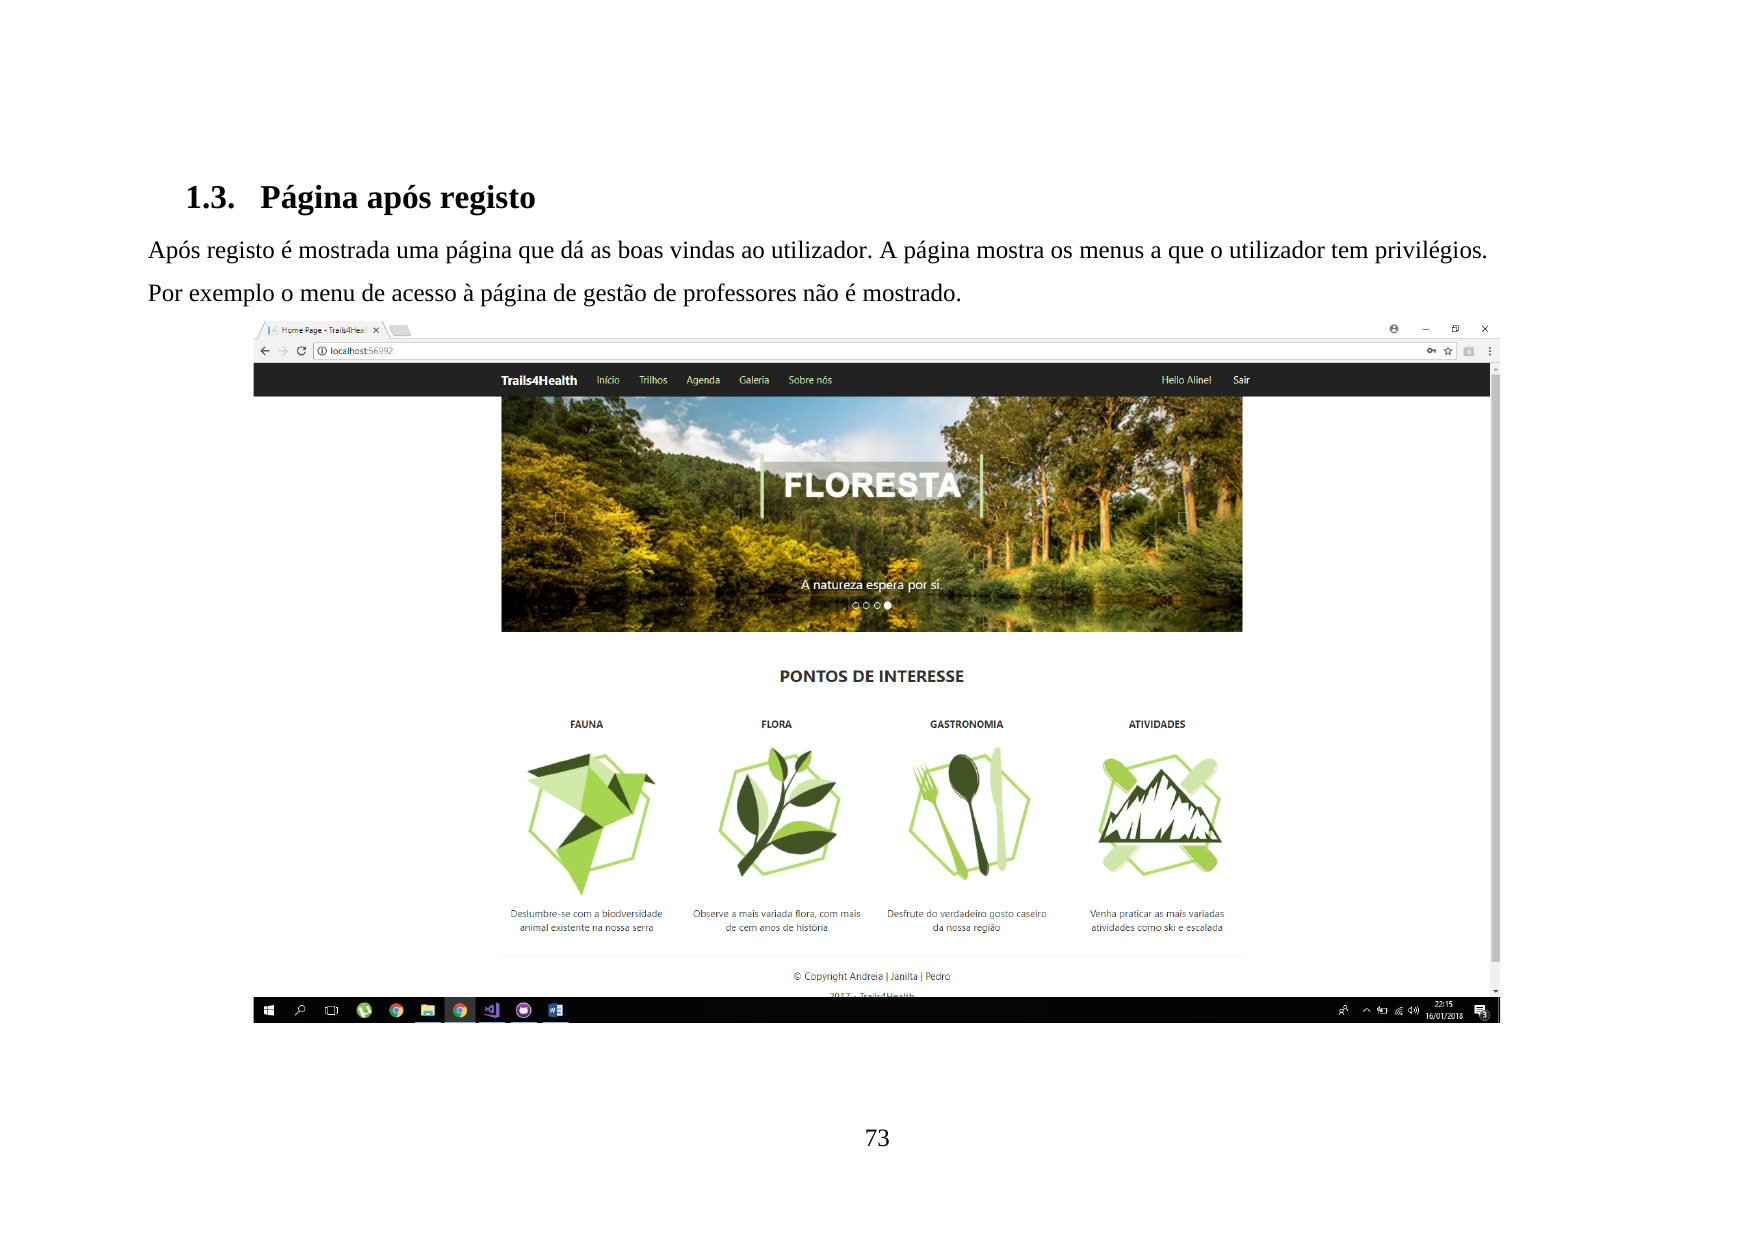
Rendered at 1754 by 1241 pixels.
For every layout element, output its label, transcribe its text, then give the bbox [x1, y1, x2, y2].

text Por exemplo o menu de acesso à página de gestão de professores não é mostrado. [148, 278, 1606, 307]
picture [253, 321, 1501, 1023]
subtitle Página após registo [185, 177, 1606, 216]
text Após registo é mostrada uma página que dá as boas vindas ao utilizador. A página mostra os menus a que o utilizador tem privilégios. [148, 235, 1606, 263]
